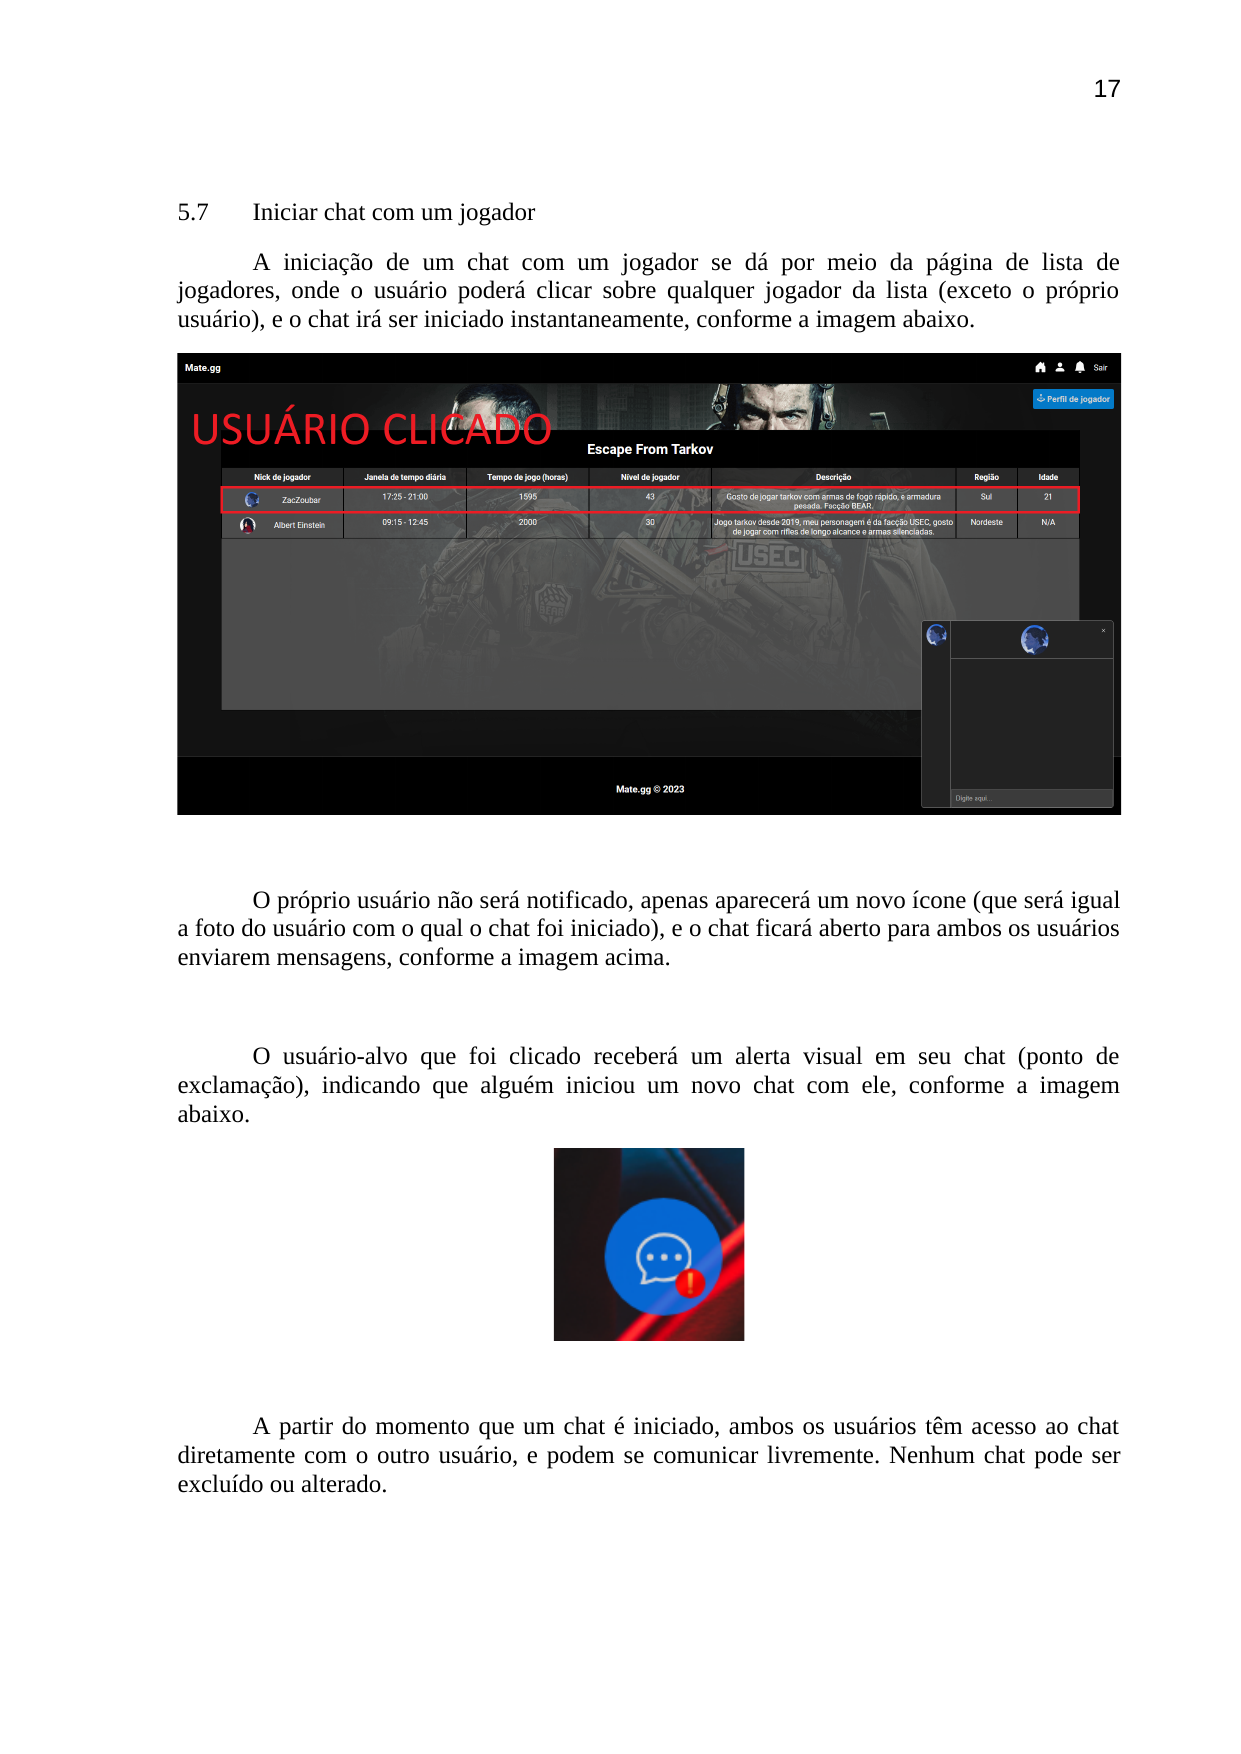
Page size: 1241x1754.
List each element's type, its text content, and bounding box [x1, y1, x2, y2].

text O usuário-alvo que foi clicado receberá um alerta visual em seu chat (ponto de exclamação), indicando que alguém iniciou um novo chat com ele, conforme a imagem abaixo. [177, 1041, 1121, 1128]
text A partir do momento que um chat é iniciado, ambos os usuários têm acesso ao chat diretamente com o outro usuário, e podem se comunicar livremente. Nenhum chat pode ser excluído ou alterado. [177, 1411, 1121, 1497]
picture [553, 1148, 745, 1341]
text O próprio usuário não será notificado, apenas aparecerá um novo ícone (que será igual a foto do usuário com o qual o chat foi iniciado), e o chat ficará aberto para ambos os usuários enviarem mensagens, conforme a imagem acima. [177, 885, 1121, 971]
picture [177, 353, 1122, 815]
text 5.7 Iniciar chat com um jogador [177, 197, 1121, 226]
text A iniciação de um chat com um jogador se dá por meio da página de lista de jogadores, onde o usuário poderá clicar sobre qualquer jogador da lista (exceto o próprio usuário), e o chat irá ser iniciado instantaneamente, conforme a imagem abaixo. [177, 247, 1121, 333]
